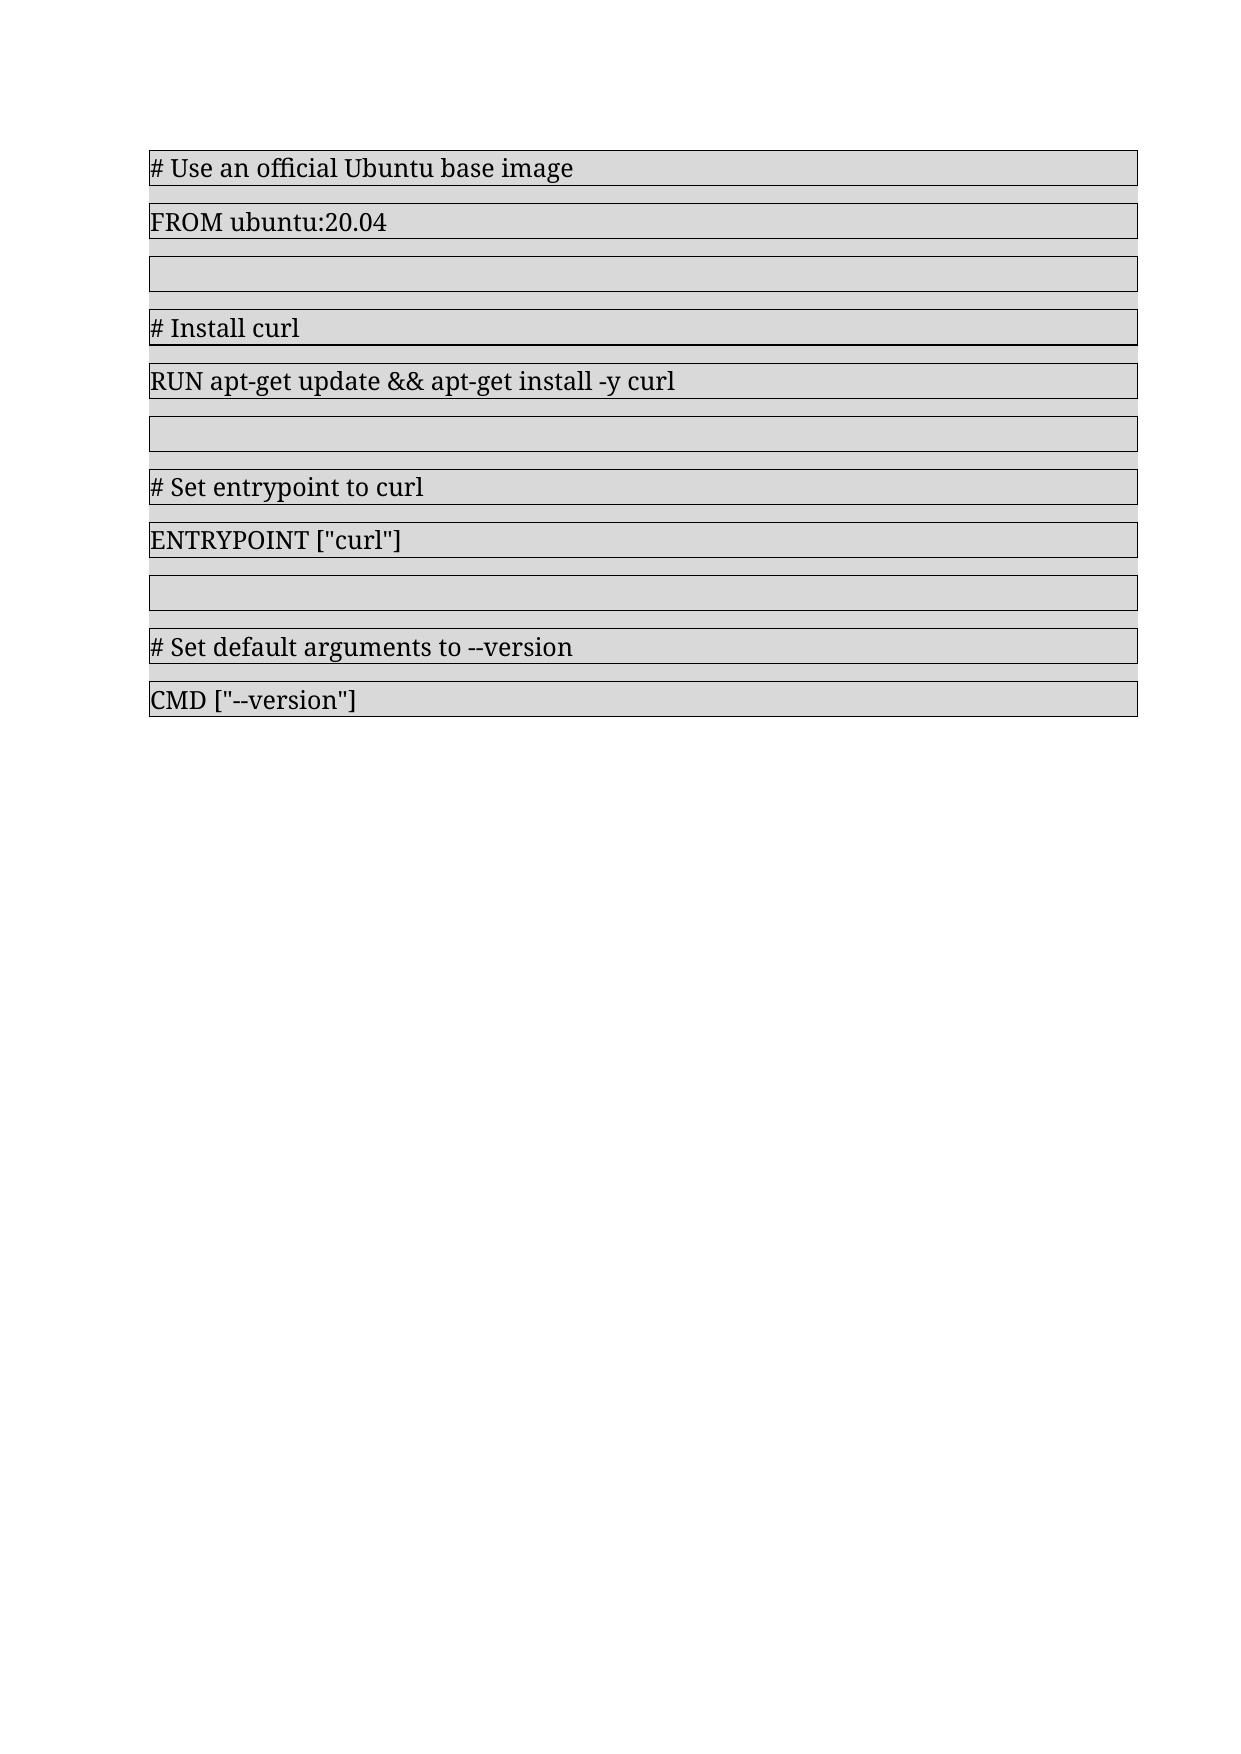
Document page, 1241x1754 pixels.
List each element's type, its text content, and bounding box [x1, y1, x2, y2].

text # Install curl [150, 310, 1137, 344]
text FROM ubuntu:20.04 [150, 204, 1137, 238]
text # Set default arguments to --version [150, 629, 1137, 663]
text RUN apt-get update && apt-get install -y curl [150, 364, 1137, 398]
text CMD ["--version"] [150, 682, 1137, 716]
text ENTRYPOINT ["curl"] [150, 523, 1137, 557]
text # Set entrypoint to curl [150, 470, 1137, 504]
text # Use an official Ubuntu base image [150, 151, 1137, 185]
